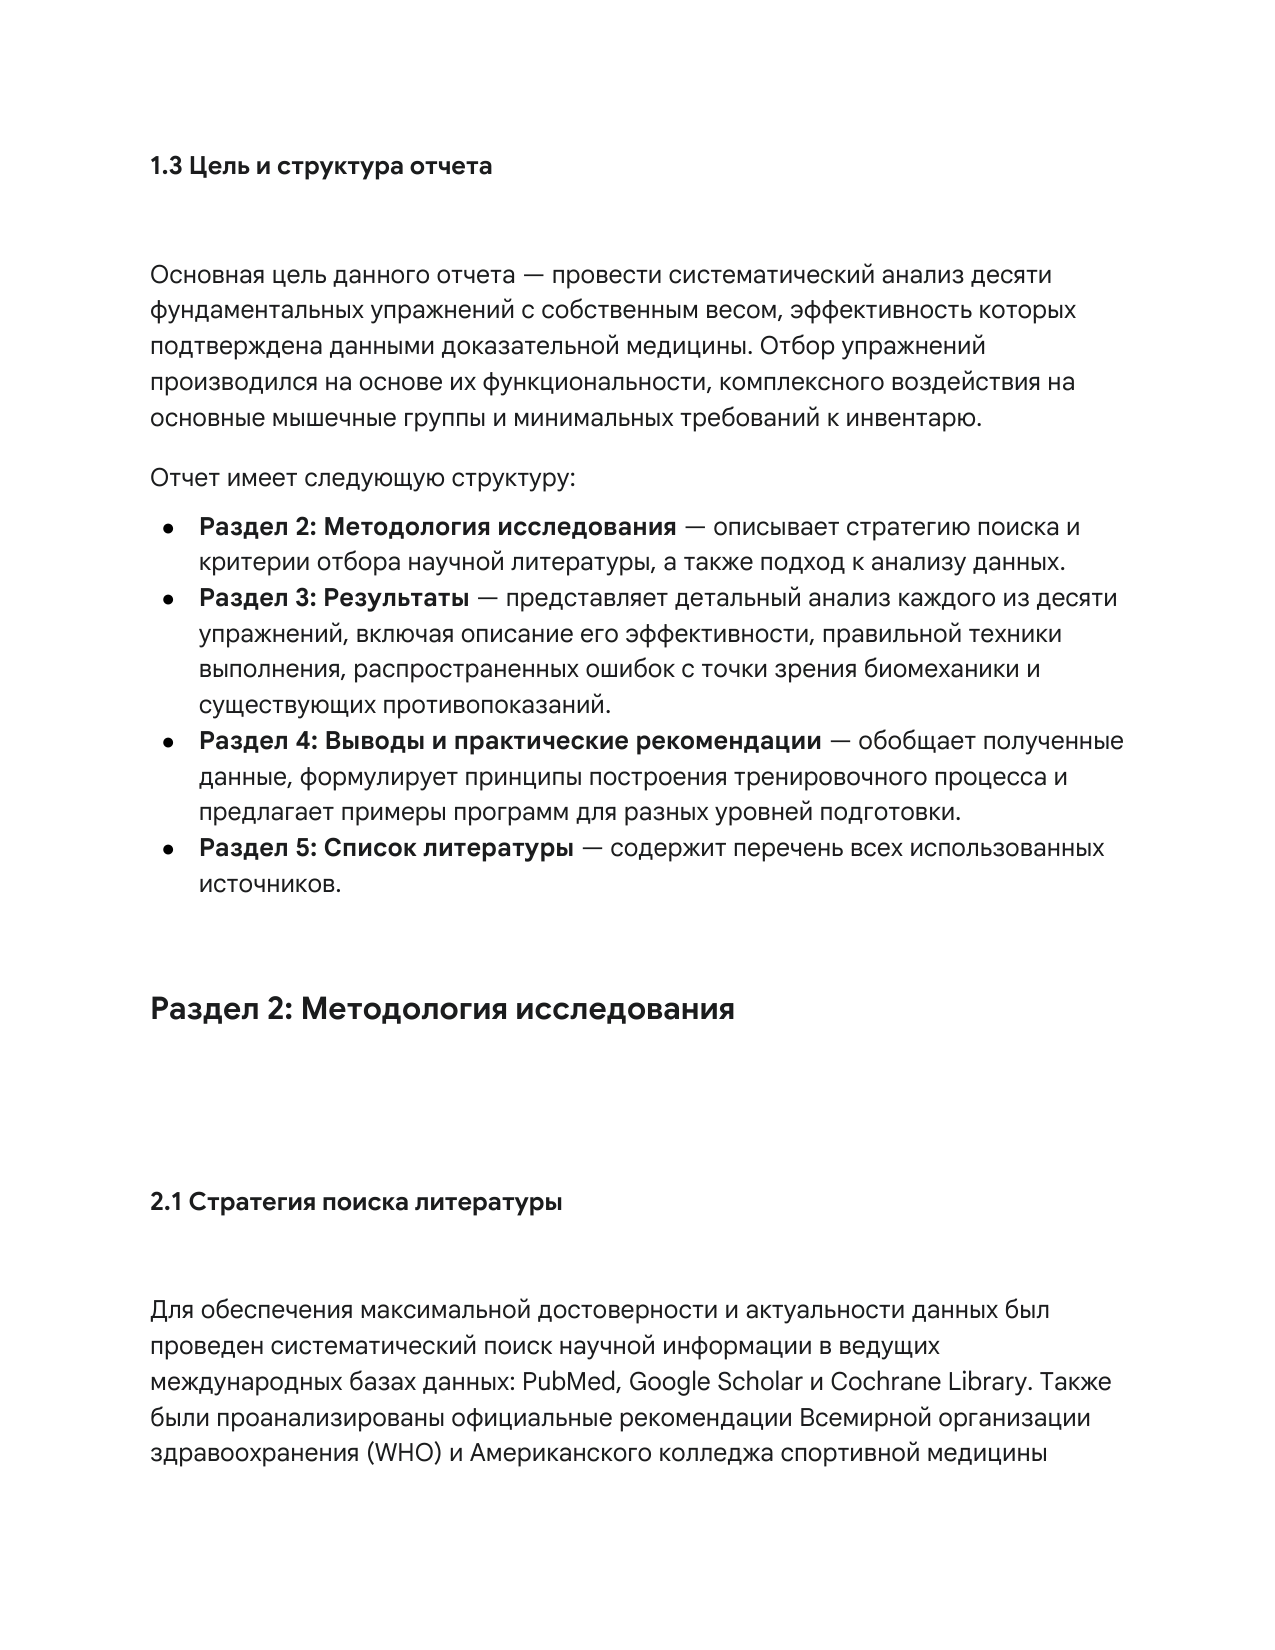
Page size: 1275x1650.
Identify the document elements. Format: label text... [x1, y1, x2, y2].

list Раздел 5: Список литературы — содержит перечень всех использованных источников. [161, 832, 1125, 899]
list Раздел 3: Результаты — представляет детальный анализ каждого из десяти упражнений, включая описание его эффективности, правильной техники выполнения, распространенных ошибок с точки зрения биомеханики и существующих противопоказаний. [161, 582, 1125, 721]
text Отчет имеет следующую структуру: [150, 463, 1125, 494]
subtitle 2.1 Стратегия поиска литературы [150, 1186, 1125, 1217]
subtitle 1.3 Цель и структура отчета [150, 150, 1125, 181]
text Основная цель данного отчета — провести систематический анализ десяти фундаментальных упражнений с собственным весом, эффективность которых подтверждена данными доказательной медицины. Отбор упражнений производился на основе их функциональности, комплексного воздействия на основные мышечные группы и минимальных требований к инвентарю. [150, 259, 1125, 433]
list Раздел 2: Методология исследования — описывает стратегию поиска и критерии отбора научной литературы, а также подход к анализу данных. [161, 511, 1125, 578]
list Раздел 4: Выводы и практические рекомендации — обобщает полученные данные, формулирует принципы построения тренировочного процесса и предлагает примеры программ для разных уровней подготовки. [161, 725, 1125, 828]
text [150, 1295, 1125, 1469]
subtitle Раздел 2: Методология исследования [150, 989, 1125, 1029]
